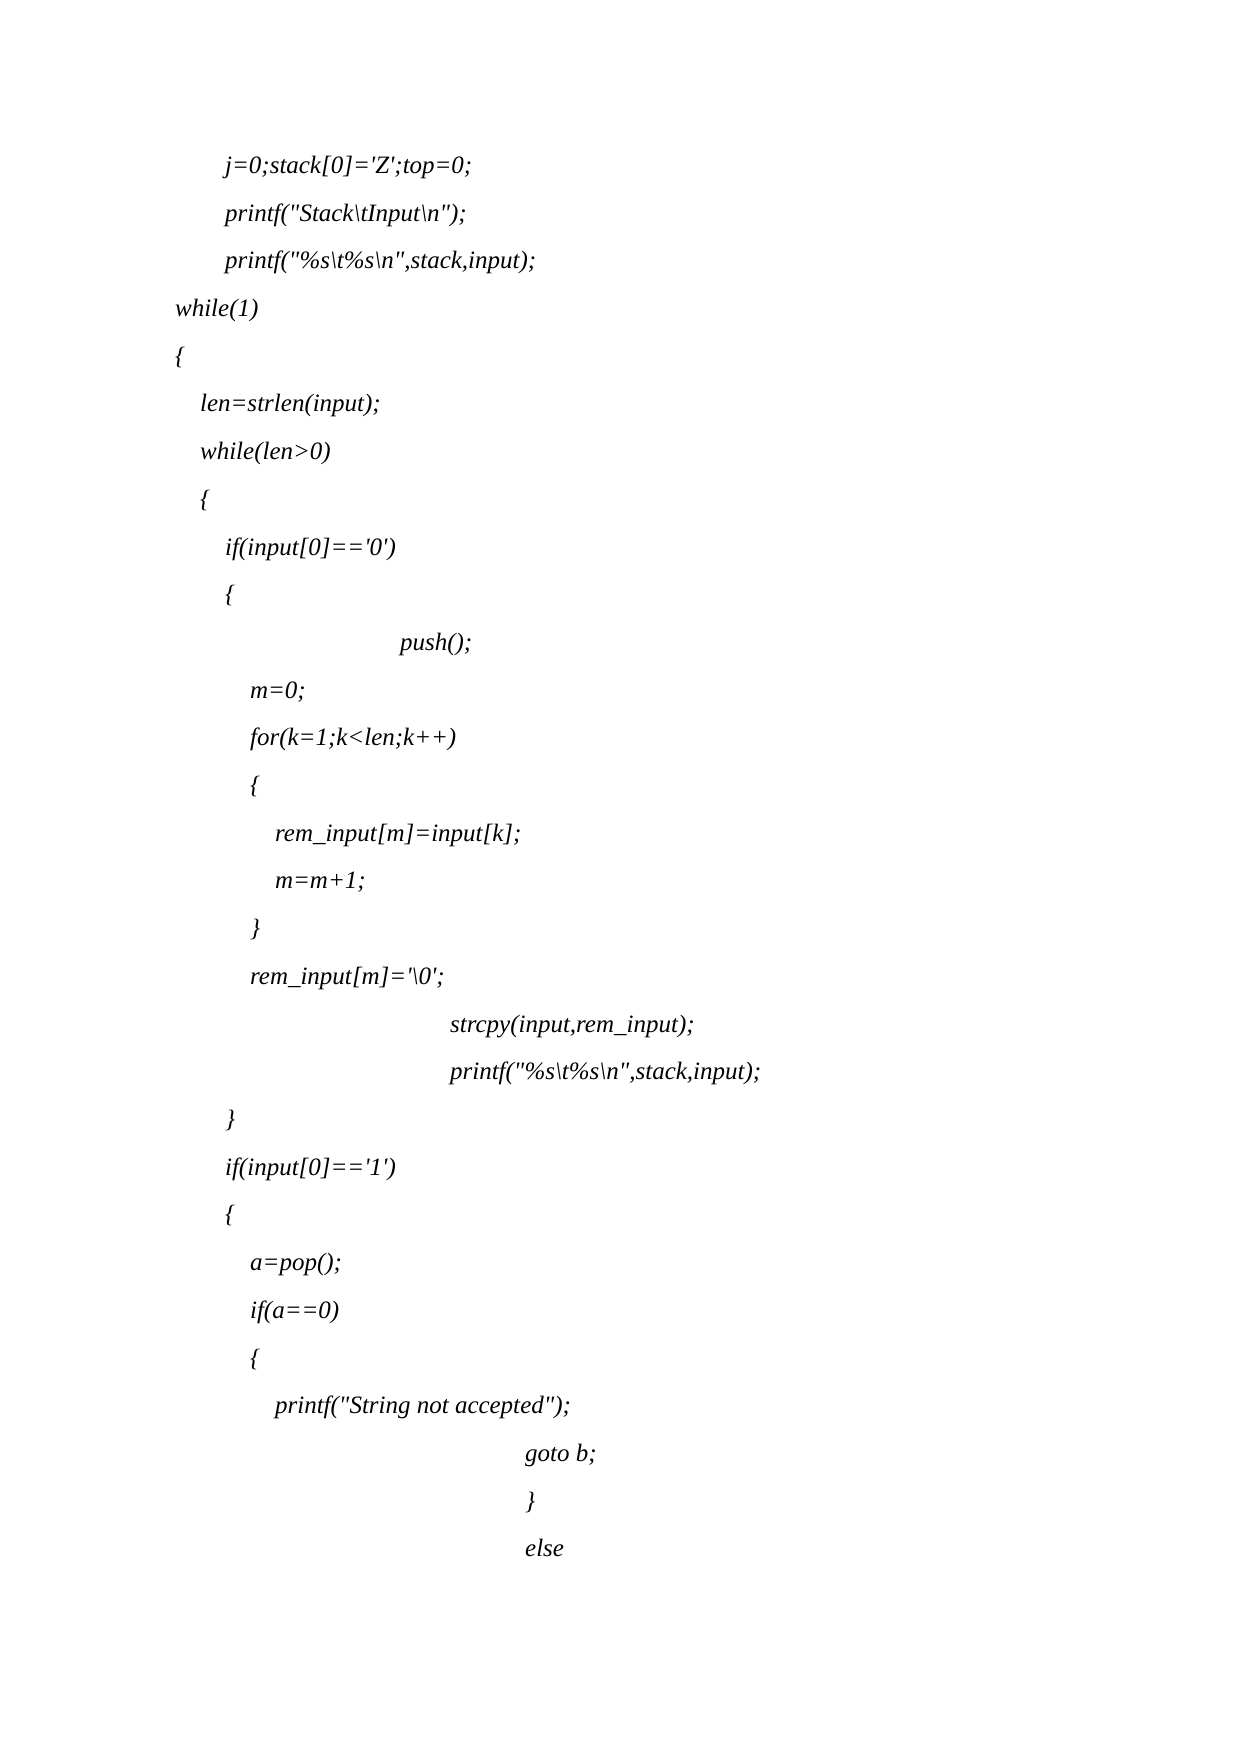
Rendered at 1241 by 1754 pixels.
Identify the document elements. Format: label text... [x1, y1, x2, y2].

text if(input[0]=='1') [150, 1152, 1090, 1181]
text strcpy(input,rem_input); [150, 1009, 1090, 1037]
text rem_input[m]=input[k]; [150, 818, 1090, 847]
text a=pop(); [150, 1247, 1090, 1276]
text if(a==0) [150, 1295, 1090, 1324]
text for(k=1;k<len;k++) [150, 722, 1090, 751]
text { [150, 1343, 1090, 1371]
text rem_input[m]='\0'; [150, 961, 1090, 990]
text printf("String not accepted"); [150, 1390, 1090, 1419]
text while(1) [150, 293, 1090, 322]
text len=strlen(input); [150, 388, 1090, 417]
text printf("%s\t%s\n",stack,input); [150, 245, 1090, 274]
text m=0; [150, 675, 1090, 703]
text { [150, 1199, 1090, 1228]
text { [150, 341, 1090, 369]
text else [150, 1533, 1090, 1562]
text j=0;stack[0]='Z';top=0; [150, 150, 1090, 179]
text { [150, 484, 1090, 513]
text goto b; [150, 1438, 1090, 1467]
text m=m+1; [150, 866, 1090, 894]
text printf("Stack\tInput\n"); [150, 198, 1090, 226]
text if(input[0]=='0') [150, 532, 1090, 560]
text printf("%s\t%s\n",stack,input); [150, 1056, 1090, 1085]
text } [150, 1104, 1090, 1133]
text { [150, 579, 1090, 608]
text { [150, 770, 1090, 799]
text } [150, 913, 1090, 942]
text while(len>0) [150, 436, 1090, 465]
text push(); [150, 627, 1090, 656]
text } [150, 1486, 1090, 1514]
